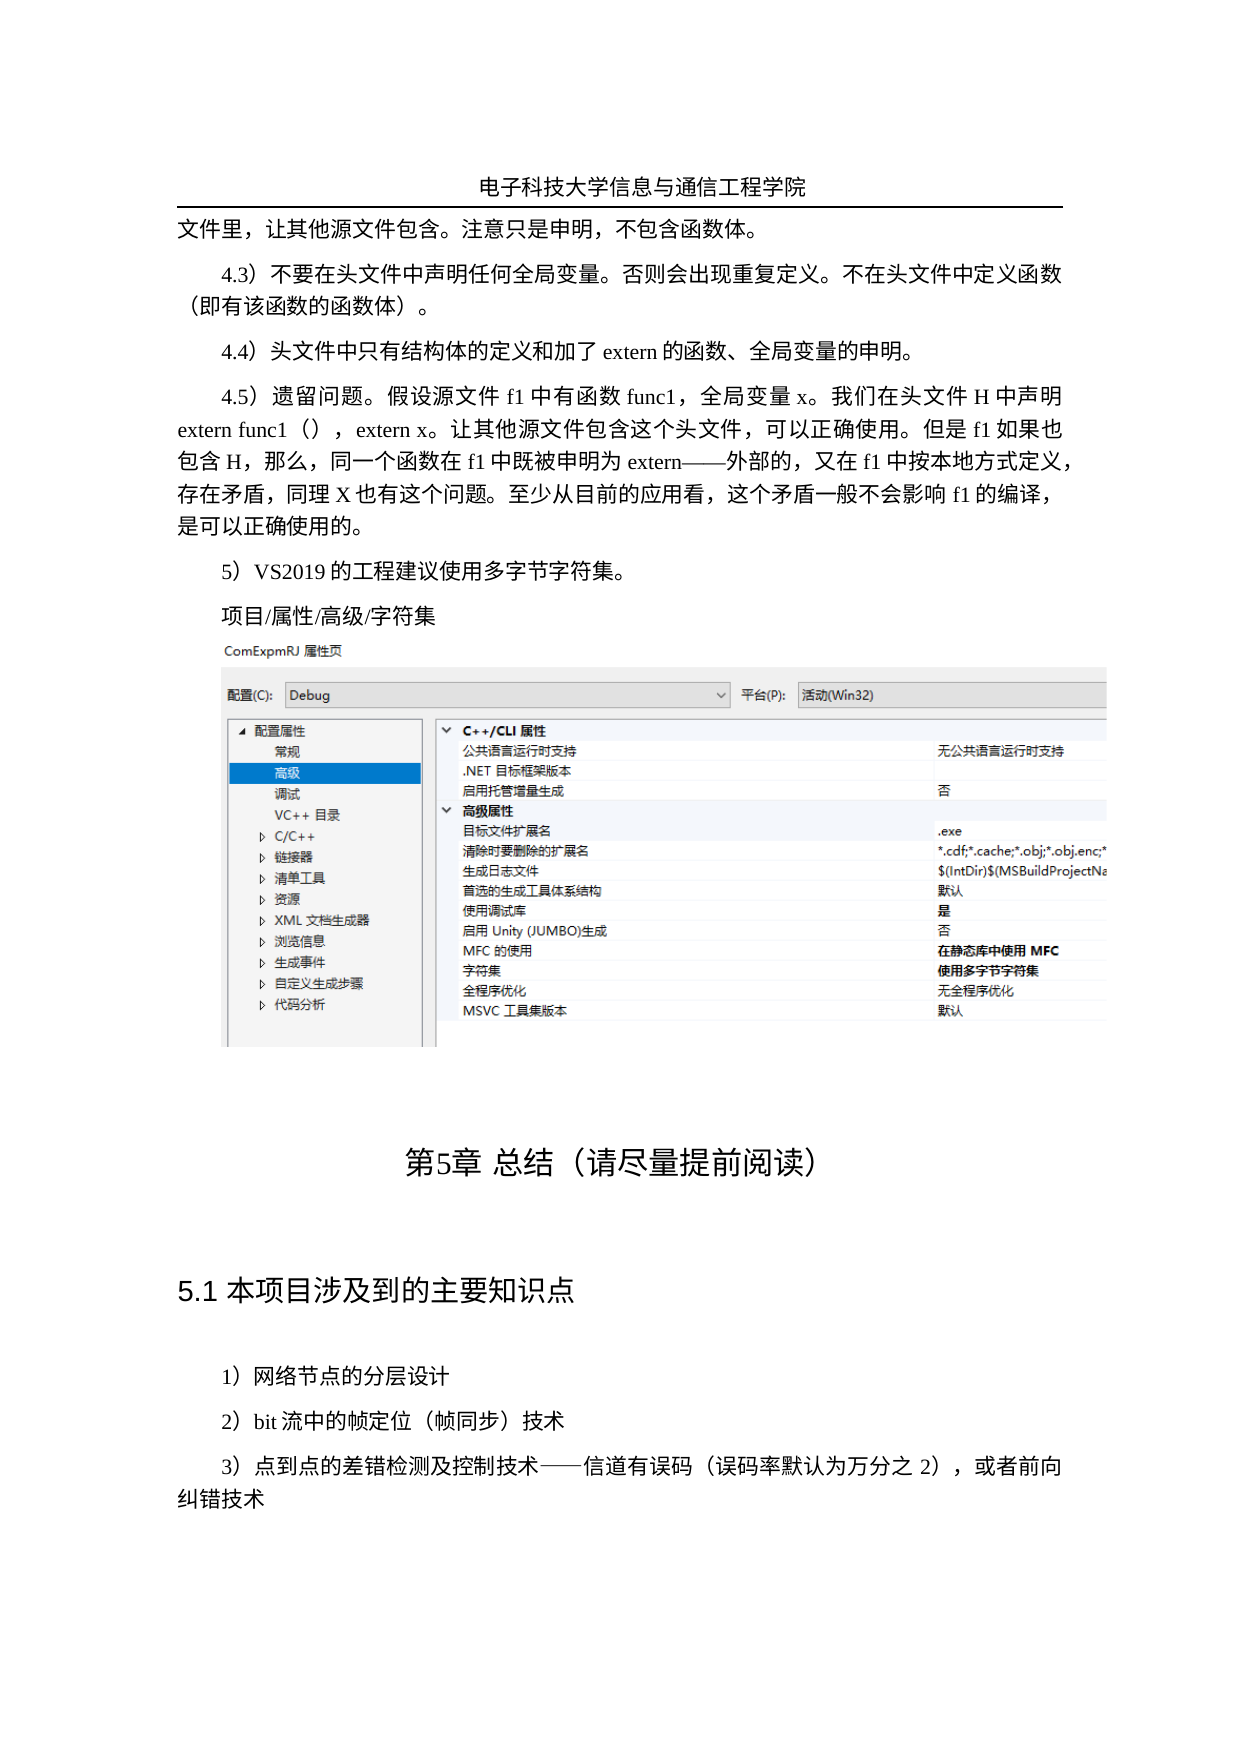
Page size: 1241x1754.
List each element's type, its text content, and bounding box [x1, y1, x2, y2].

text 4.3）不要在头文件中声明任何全局变量。否则会出现重复定义。不在头文件中定义函数（即有该函数的函数体）。 [177, 256, 1063, 321]
text 5）VS2019的工程建议使用多字节字符集。 [177, 554, 1063, 586]
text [177, 211, 1063, 244]
text 2）bit流中的帧定位（帧同步）技术 [177, 1404, 1063, 1436]
text 3）点到点的差错检测及控制技术——信道有误码（误码率默认为万分之2），或者前向纠错技术 [177, 1449, 1063, 1514]
text 项目/属性/高级/字符集 [177, 599, 1063, 631]
text 4.5）遗留问题。假设源文件f1中有函数func1，全局变量x。我们在头文件H中声明extern func1（），extern x。让其他源文件包含这个头文件，可以正确使用。但是f1如果也包含H，那么，同一个函数在f1中既被申明为extern——外部的，又在f1中按本地方式定义，存在矛盾，同理X也有这个问题。至少从目前的应用看，这个矛盾一般不会影响f1的编译，是可以正确使用的。 [177, 379, 1063, 541]
subtitle 本项目涉及到的主要知识点 [177, 1256, 1063, 1321]
text 4.4）头文件中只有结构体的定义和加了extern的函数、全局变量的申明。 [177, 334, 1063, 366]
subtitle 总结（请尽量提前阅读） [177, 1129, 1063, 1194]
text 1）网络节点的分层设计 [177, 1359, 1063, 1391]
